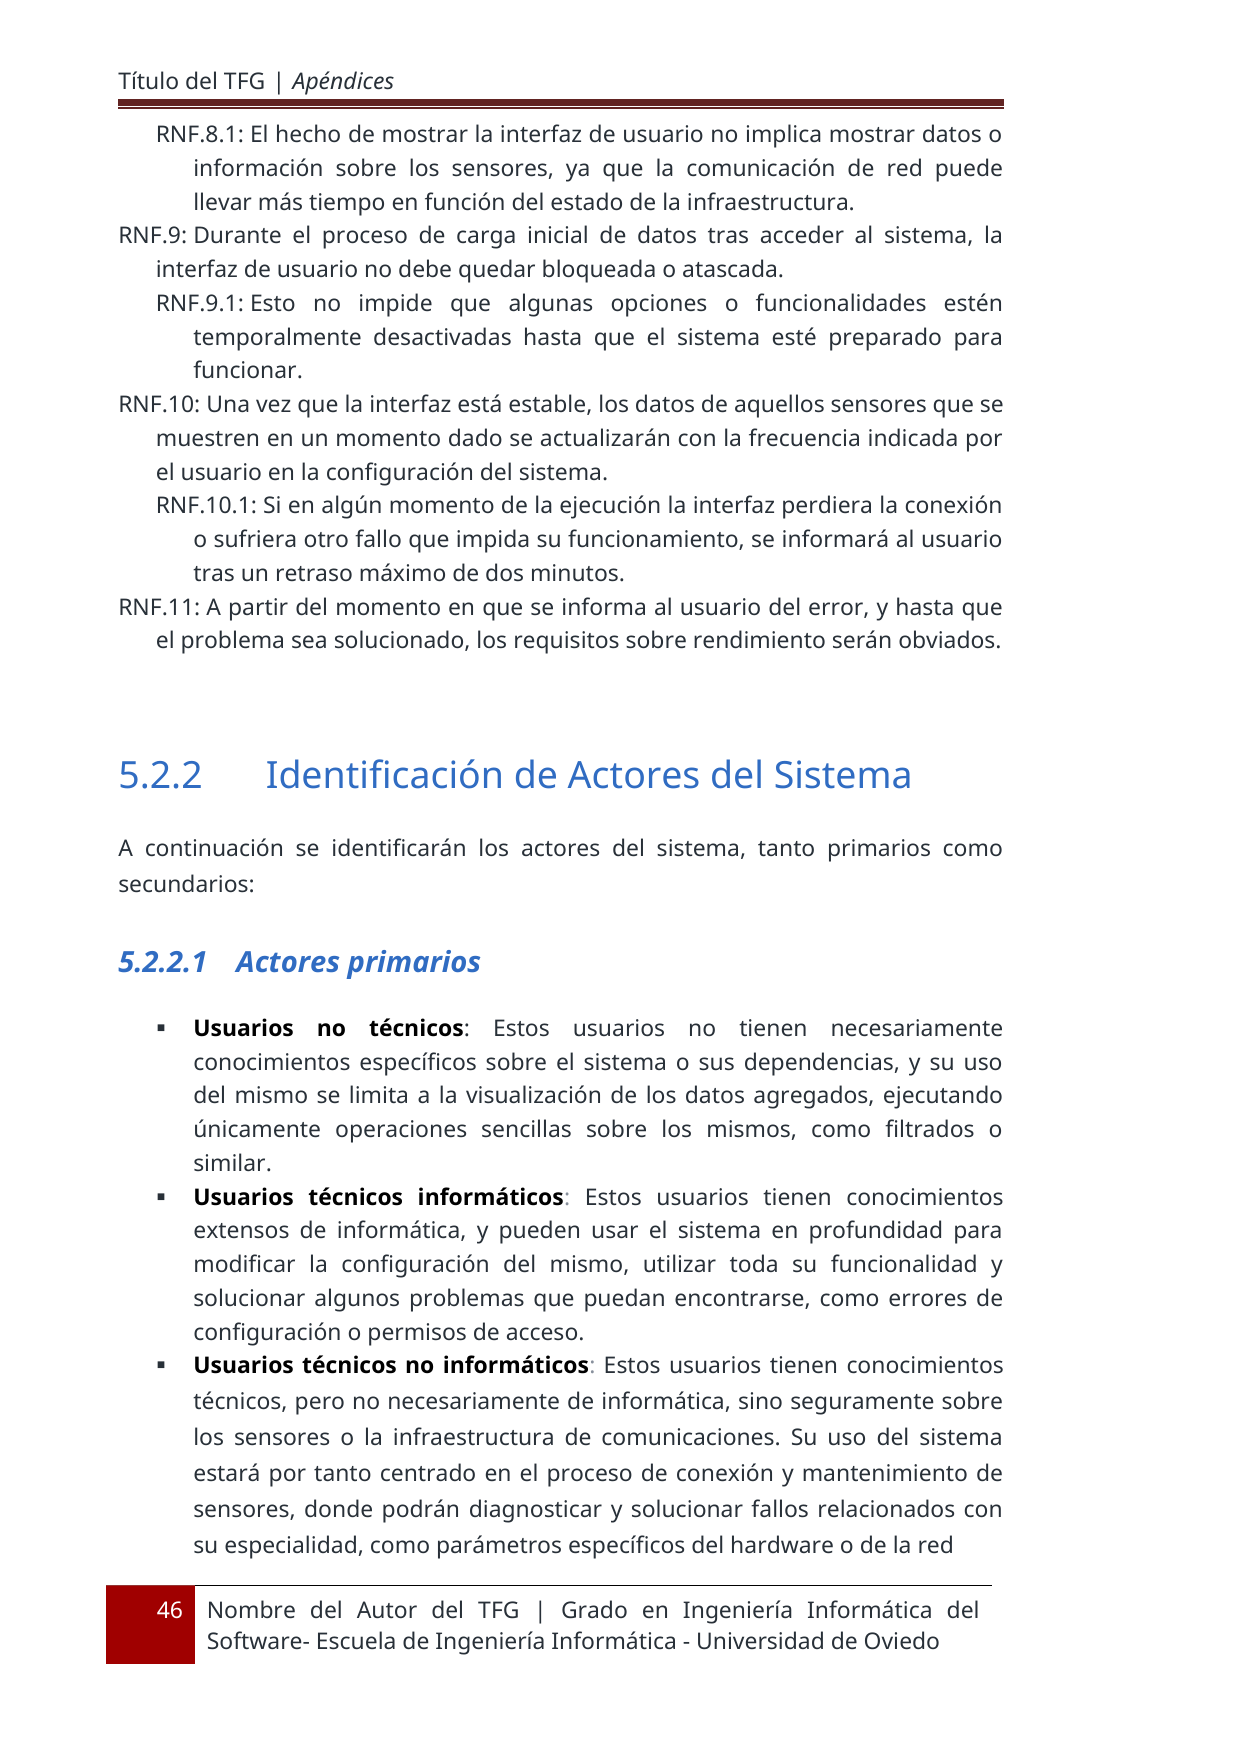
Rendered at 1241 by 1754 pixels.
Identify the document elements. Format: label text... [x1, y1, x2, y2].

list Si en algún momento de la ejecución la interfaz perdiera la conexión o sufriera otro fallo que impida su funcionamiento, se informará al usuario tras un retraso máximo de dos minutos. [156, 489, 1004, 588]
text A continuación se identificarán los actores del sistema, tanto primarios como secundarios: [118, 832, 1004, 899]
list Una vez que la interfaz está estable, los datos de aquellos sensores que se muestren en un momento dado se actualizarán con la frecuencia indicada por el usuario en la configuración del sistema. [118, 388, 1004, 487]
list A partir del momento en que se informa al usuario del error, y hasta que el problema sea solucionado, los requisitos sobre rendimiento serán obviados. [118, 591, 1004, 656]
list El hecho de mostrar la interfaz de usuario no implica mostrar datos o información sobre los sensores, ya que la comunicación de red puede llevar más tiempo en función del estado de la infraestructura. [156, 118, 1004, 217]
subtitle Identificación de Actores del Sistema [118, 748, 1004, 799]
list Esto no impide que algunas opciones o funcionalidades estén temporalmente desactivadas hasta que el sistema esté preparado para funcionar. [156, 287, 1004, 386]
subtitle Actores primarios [118, 941, 1004, 981]
list Usuarios técnicos no informáticos: Estos usuarios tienen conocimientos técnicos, pero no necesariamente de informática, sino seguramente sobre los sensores o la infraestructura de comunicaciones. Su uso del sistema estará por tanto centrado en el proceso de conexión y mantenimiento de sensores, donde podrán diagnosticar y solucionar fallos relacionados con su especialidad, como parámetros específicos del hardware o de la red [156, 1349, 1004, 1560]
list Durante el proceso de carga inicial de datos tras acceder al sistema, la interfaz de usuario no debe quedar bloqueada o atascada. [118, 219, 1004, 284]
list Usuarios técnicos informáticos: Estos usuarios tienen conocimientos extensos de informática, y pueden usar el sistema en profundidad para modificar la configuración del mismo, utilizar toda su funcionalidad y solucionar algunos problemas que puedan encontrarse, como errores de configuración o permisos de acceso. [156, 1181, 1004, 1347]
list Usuarios no técnicos: Estos usuarios no tienen necesariamente conocimientos específicos sobre el sistema o sus dependencias, y su uso del mismo se limita a la visualización de los datos agregados, ejecutando únicamente operaciones sencillas sobre los mismos, como filtrados o similar. [156, 1012, 1004, 1178]
